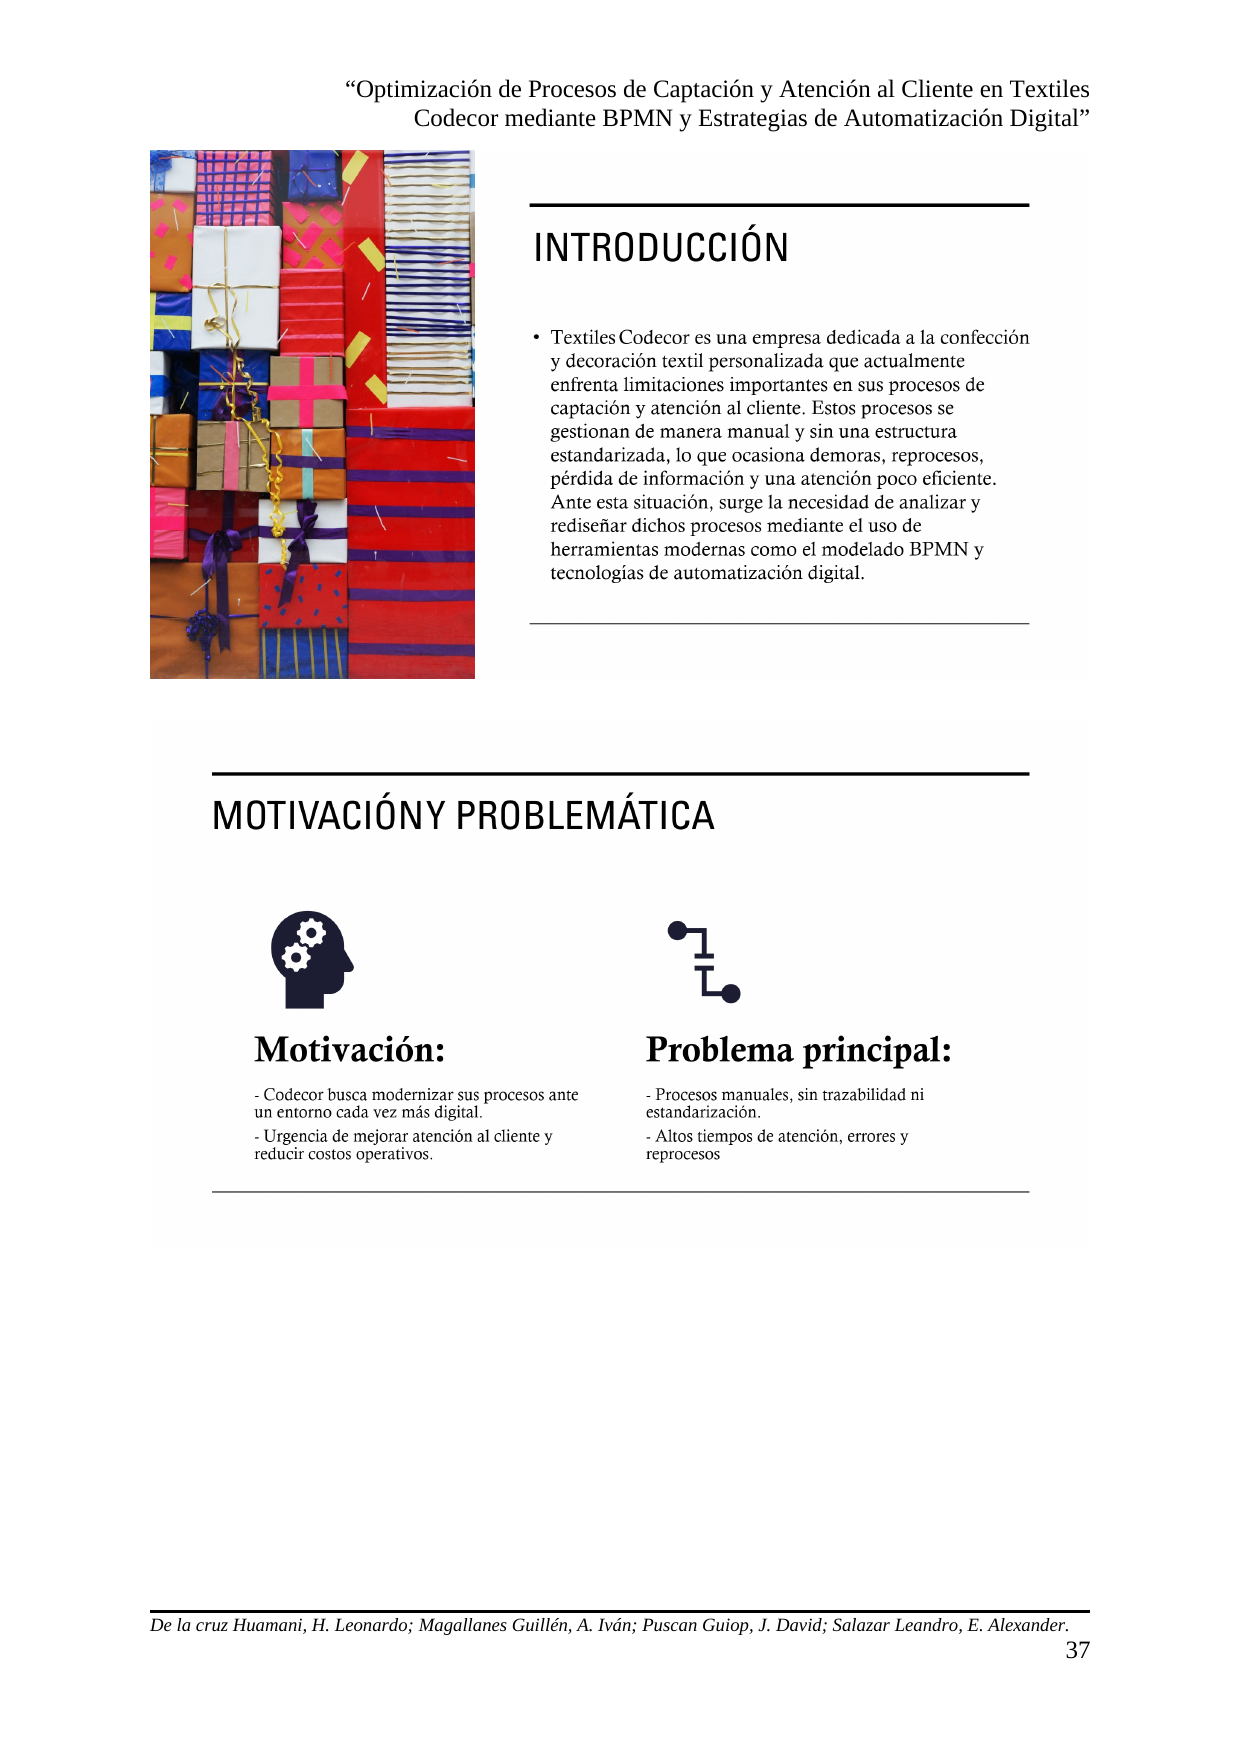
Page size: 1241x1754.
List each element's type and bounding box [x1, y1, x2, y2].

picture [150, 150, 1091, 679]
picture [150, 718, 1091, 1247]
